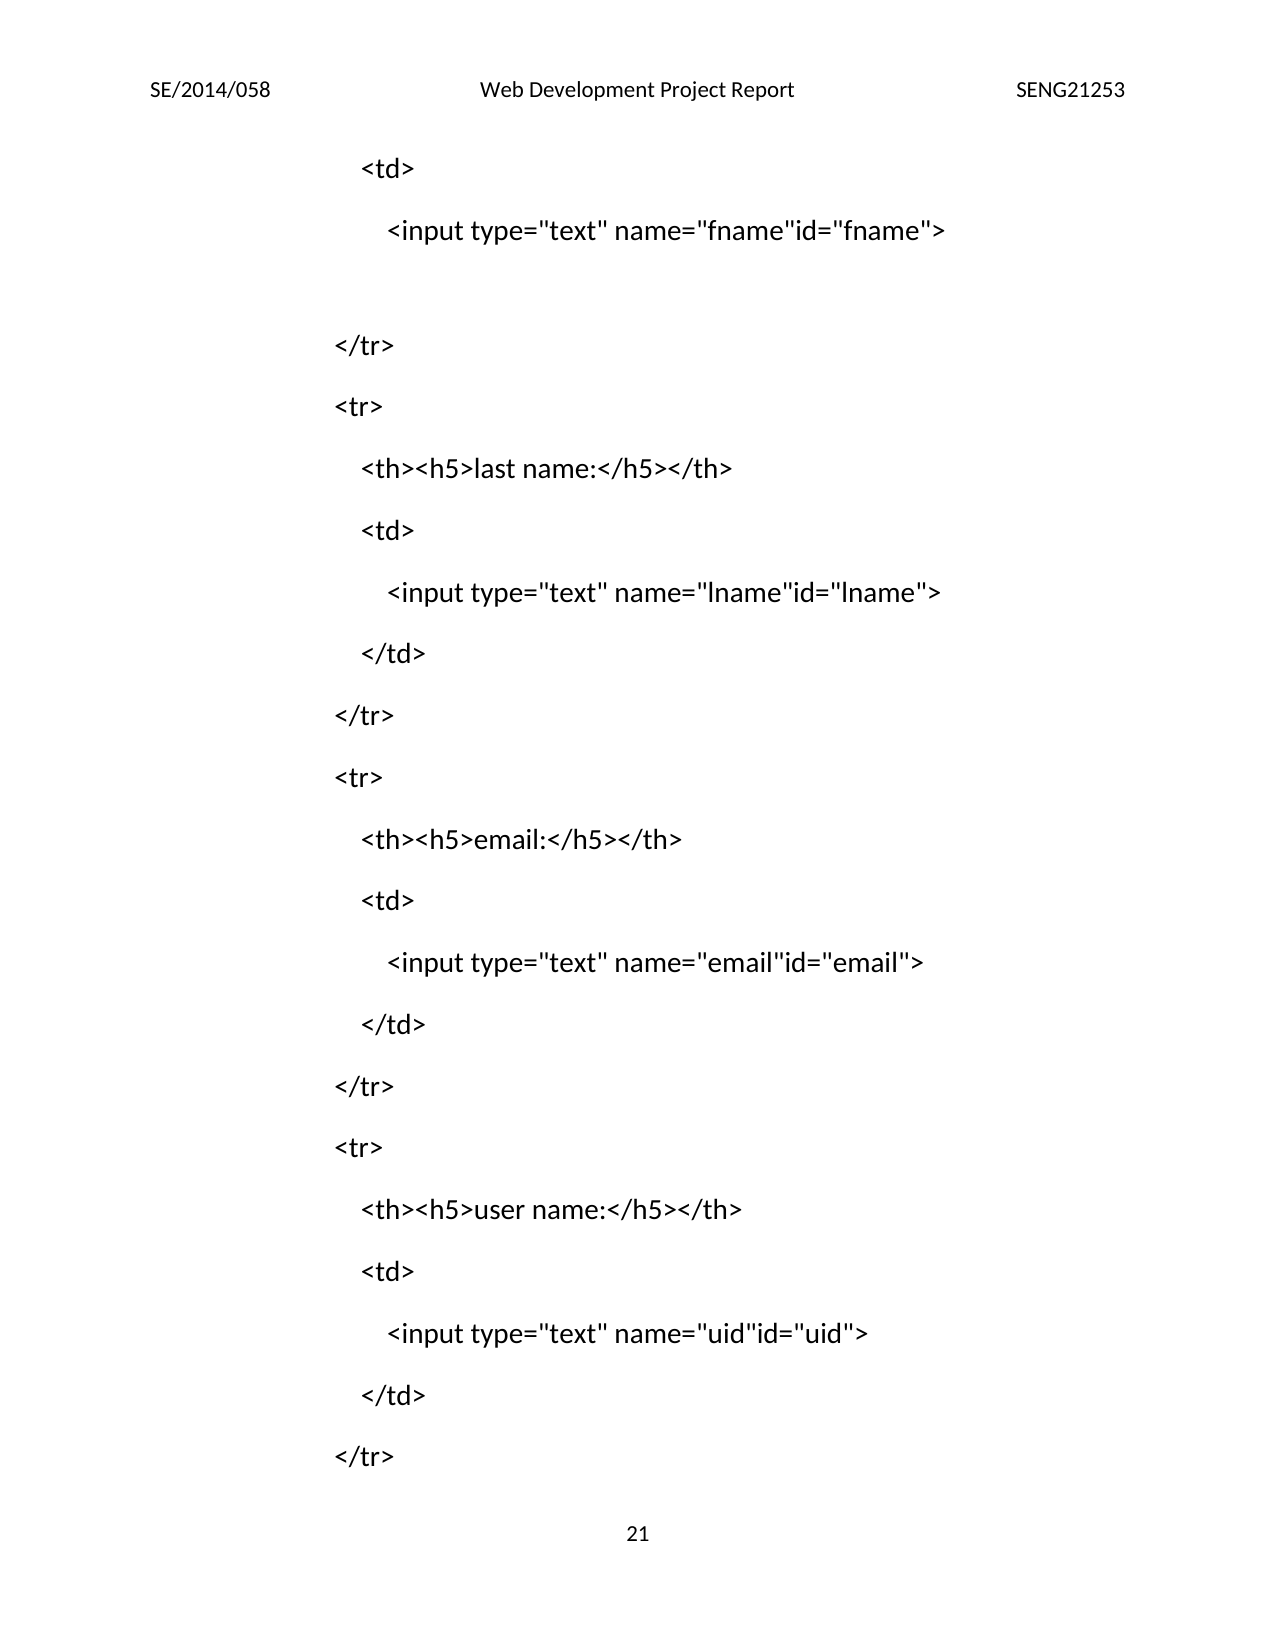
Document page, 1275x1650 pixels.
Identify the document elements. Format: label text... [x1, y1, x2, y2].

text <tr> [150, 1129, 1125, 1165]
text <tr> [150, 759, 1125, 794]
text </tr> [150, 1068, 1125, 1103]
text </tr> [150, 1438, 1125, 1474]
text <input type="text" name="email"id="email"> [150, 944, 1125, 980]
text </tr> [150, 697, 1125, 733]
text </tr> [150, 327, 1125, 362]
text <th><h5>user name:</h5></th> [150, 1191, 1125, 1227]
text <td> [150, 882, 1125, 918]
text <tr> [150, 388, 1125, 424]
text <td> [150, 512, 1125, 547]
text <th><h5>last name:</h5></th> [150, 450, 1125, 486]
text <th><h5>email:</h5></th> [150, 821, 1125, 856]
text <input type="text" name="uid"id="uid"> [150, 1315, 1125, 1351]
text <input type="text" name="fname"id="fname"> [150, 212, 1125, 247]
text <input type="text" name="lname"id="lname"> [150, 574, 1125, 609]
text <td> [150, 150, 1125, 186]
text </td> [150, 1377, 1125, 1412]
text </td> [150, 1006, 1125, 1042]
text <td> [150, 1253, 1125, 1289]
text </td> [150, 635, 1125, 671]
